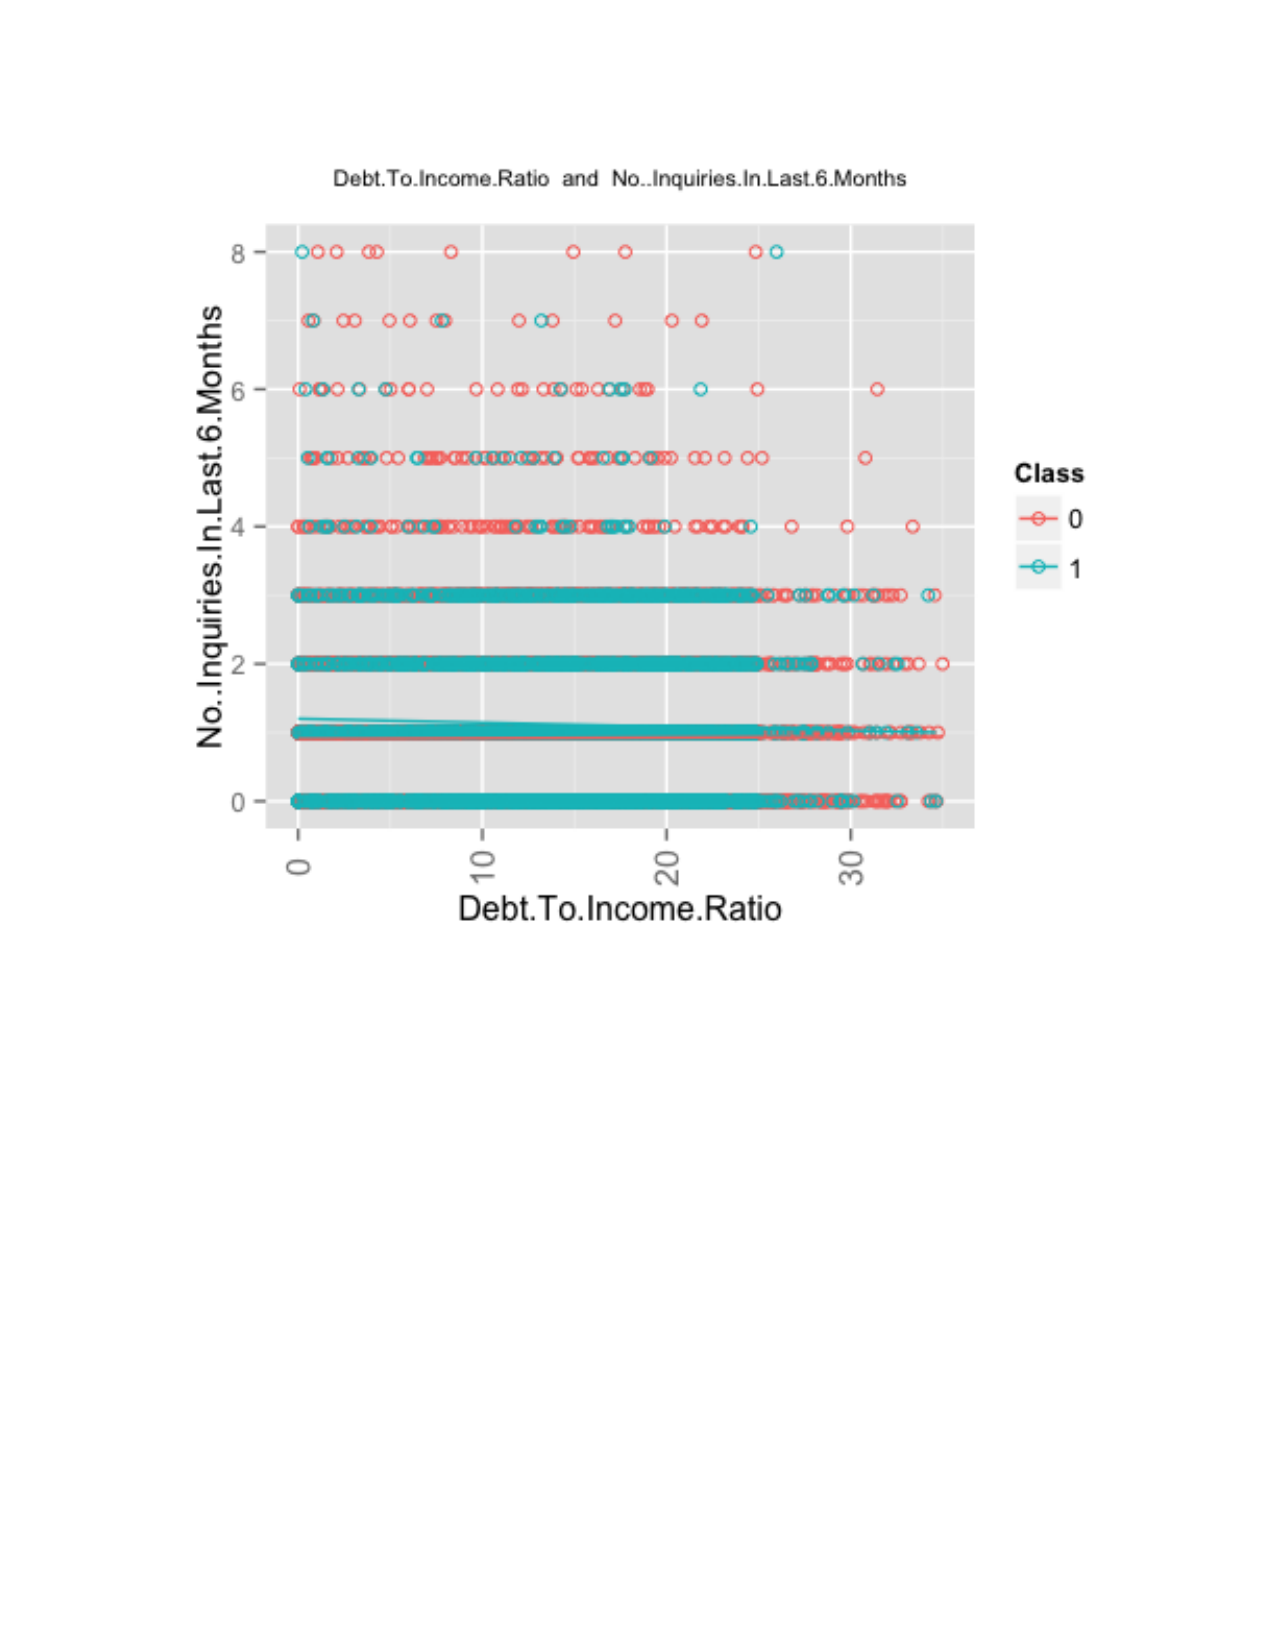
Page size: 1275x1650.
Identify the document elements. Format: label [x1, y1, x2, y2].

picture [168, 150, 1169, 950]
